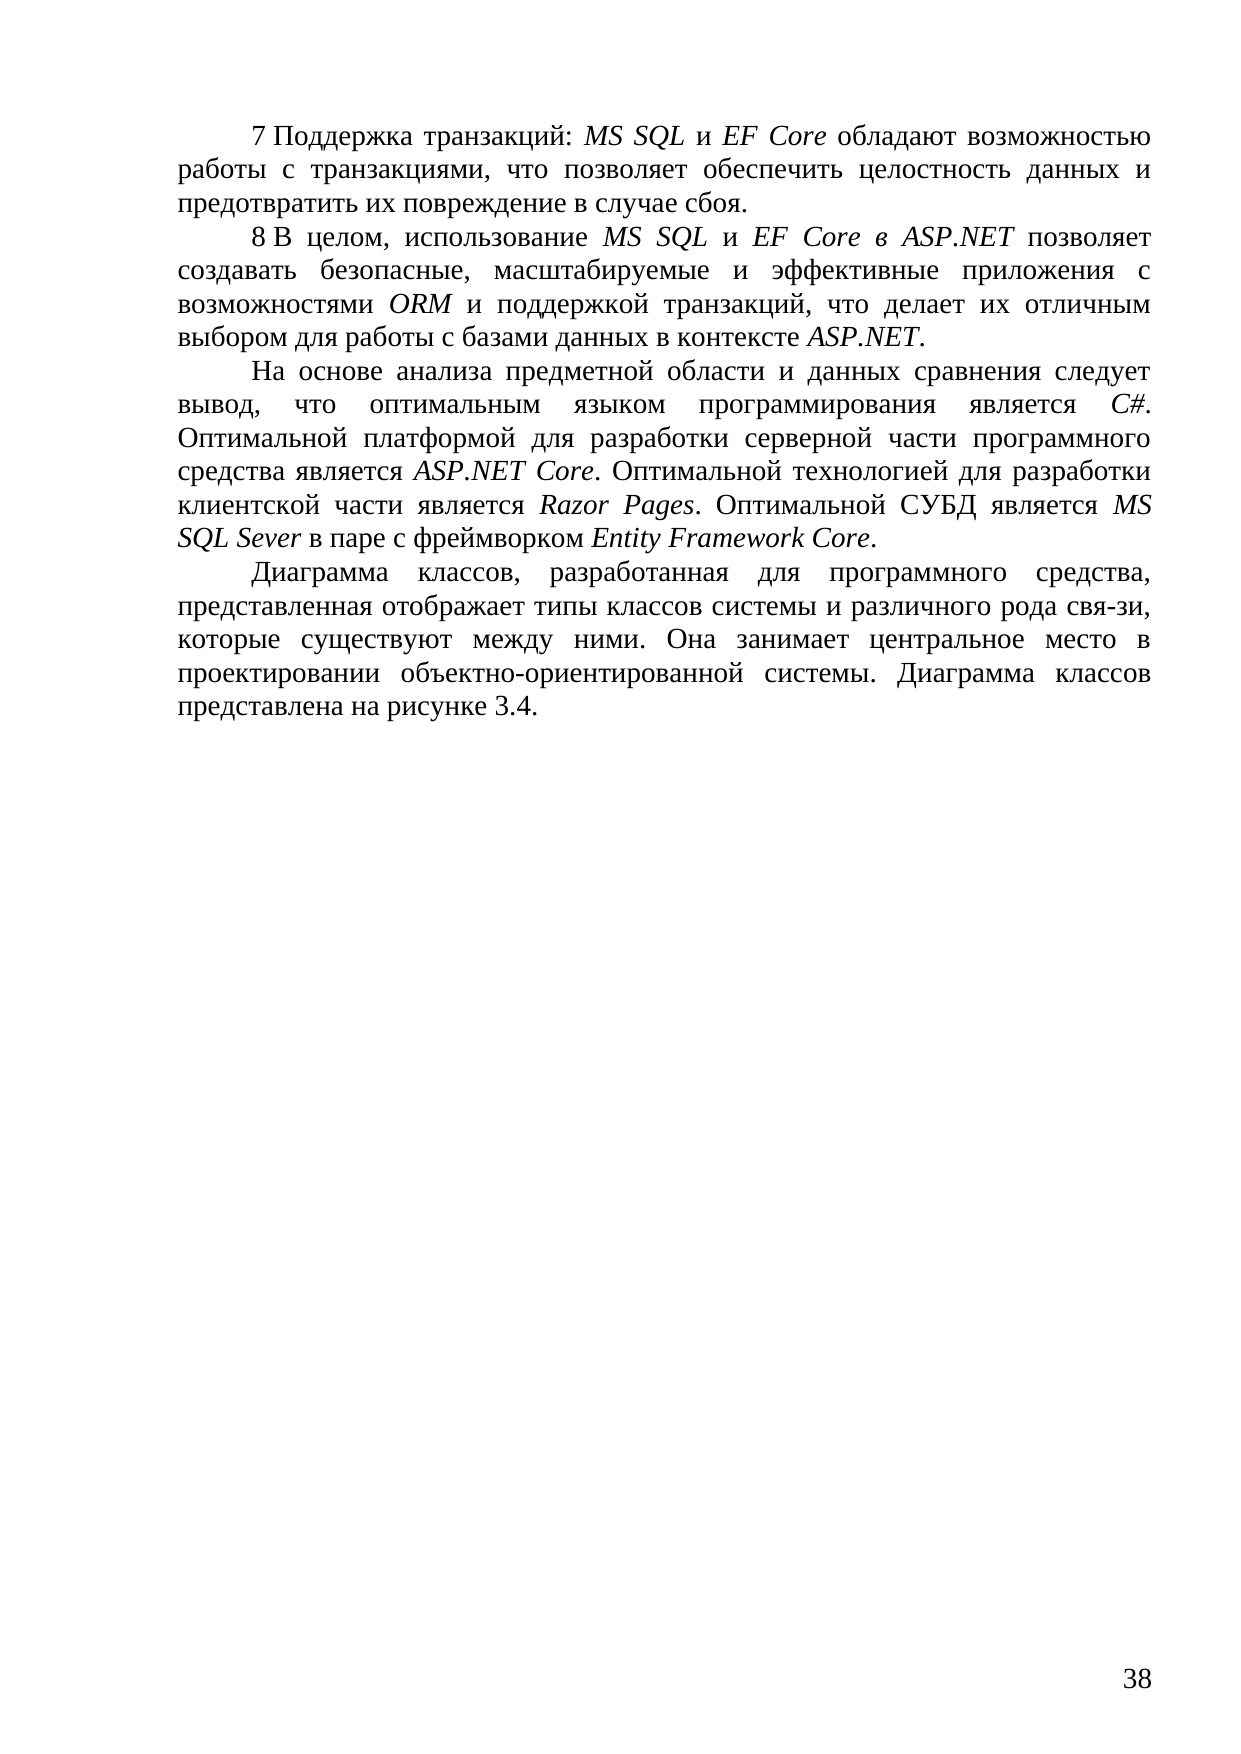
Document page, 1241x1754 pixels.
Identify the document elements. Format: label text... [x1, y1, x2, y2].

text На основе анализа предметной области и данных сравнения следует вывод, что оптимальным языком программирования является C#. Оптимальной платформой для разработки серверной части программного средства является ASP.NET Core. Оптимальной технологией для разработки клиентской части является Razor Pages. Оптимальной СУБД является MS SQL Sever в паре с фреймворком Entity Framework Core. [177, 353, 1152, 554]
list Поддержка транзакций: MS SQL и EF Core обладают возможностью работы с транзакциями, что позволяет обеспечить целостность данных и предотвратить их повреждение в случае сбоя. [177, 118, 1152, 219]
list В целом, использование MS SQL и EF Core в ASP.NET позволяет создавать безопасные, масштабируемые и эффективные приложения с возможностями ORM и поддержкой транзакций, что делает их отличным выбором для работы с базами данных в контексте ASP.NET. [177, 219, 1152, 353]
text Диаграмма классов, разработанная для программного средства, представленная отображает типы классов системы и различного рода свя-зи, которые существуют между ними. Она занимает центральное место в проектировании объектно-ориентированной системы. Диаграмма классов представлена на рисунке 3.4. [177, 554, 1152, 722]
